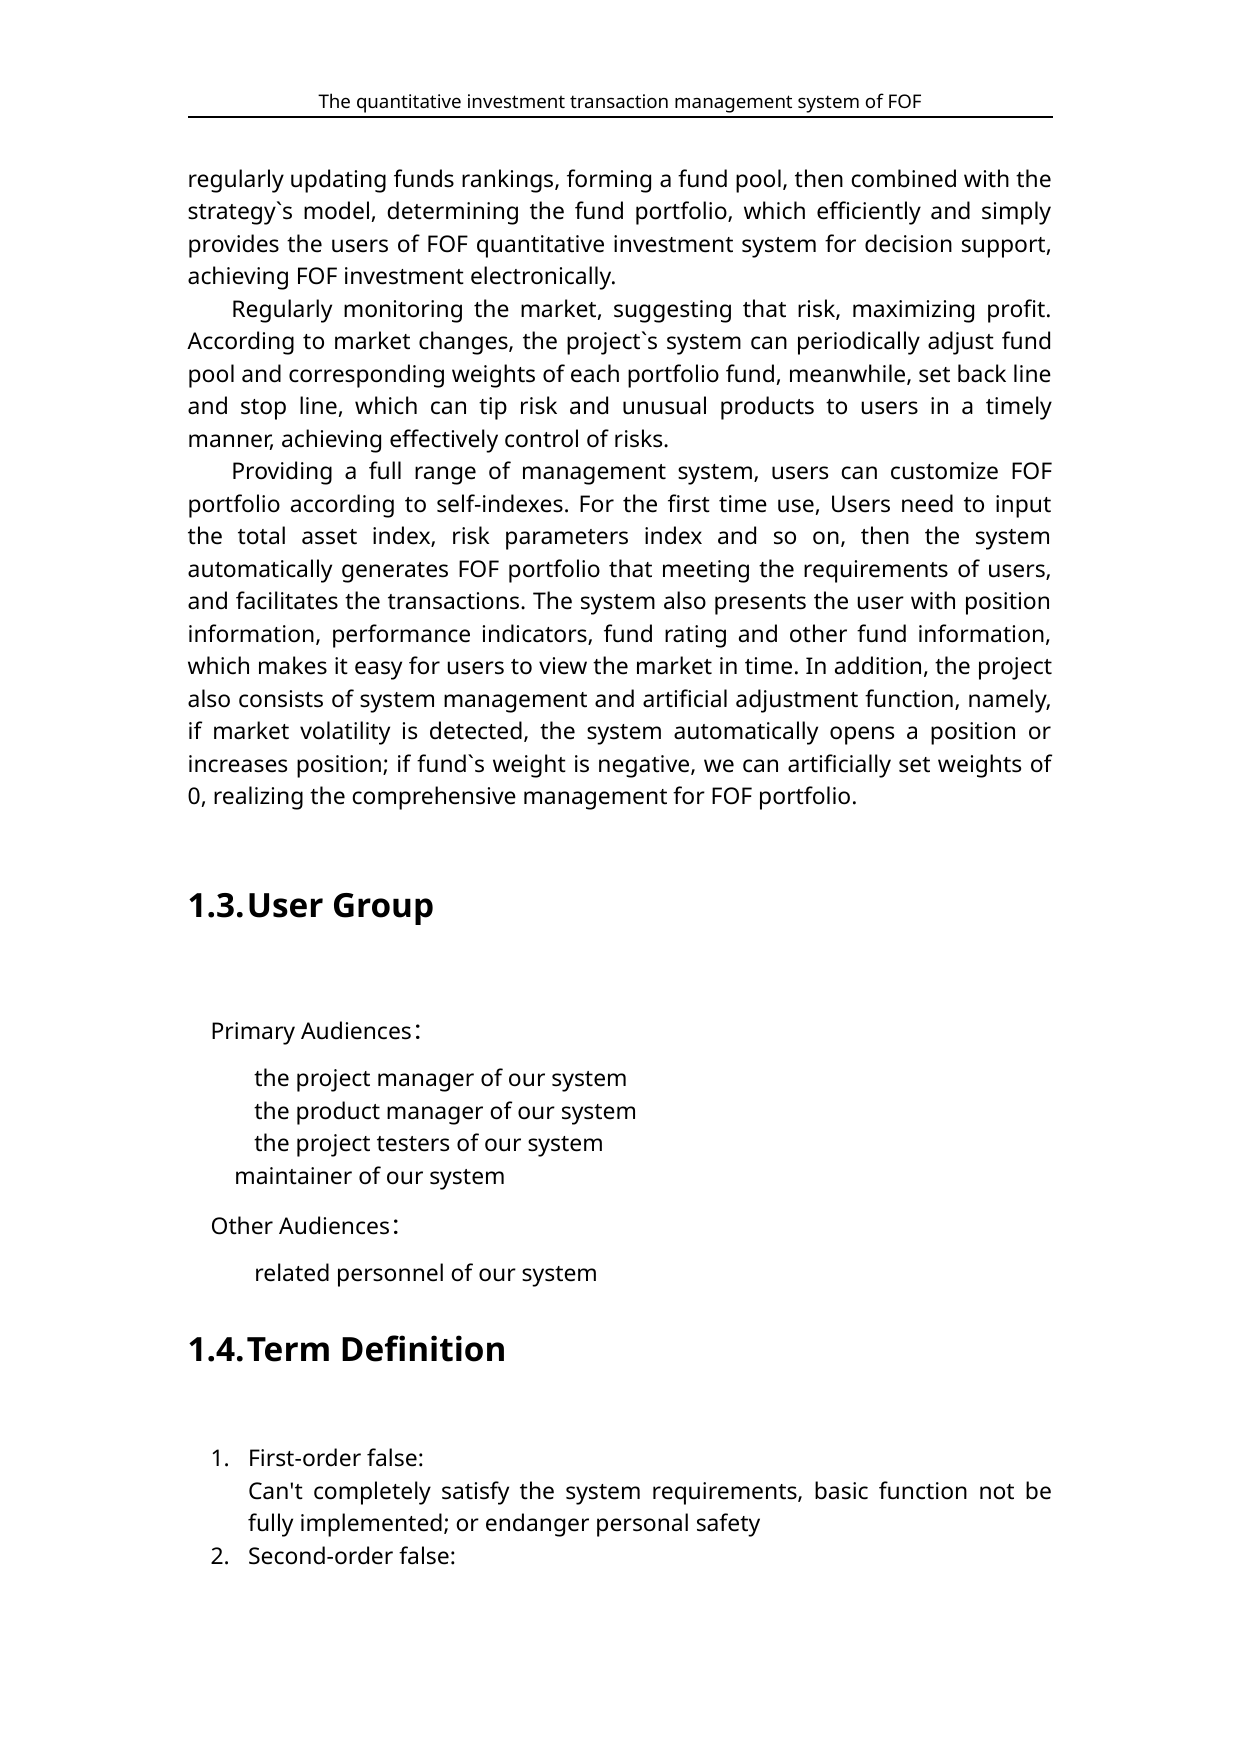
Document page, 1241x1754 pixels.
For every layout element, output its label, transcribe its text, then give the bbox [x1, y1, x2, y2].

text the project manager of our system [210, 1062, 1053, 1094]
text maintainer of our system [210, 1159, 1053, 1192]
text Providing a full range of management system, users can customize FOF portfolio according to self-indexes. For the first time use, Users need to input the total asset index, risk parameters index and so on, then the system automatically generates FOF portfolio that meeting the requirements of users, and facilitates the transactions. The system also presents the user with position information, performance indicators, fund rating and other fund information, which makes it easy for users to view the market in time. In addition, the project also consists of system management and artificial adjustment function, namely, if market volatility is detected, the system automatically opens a position or increases position; if fund`s weight is negative, we can artificially set weights of 0, realizing the comprehensive management for FOF portfolio. [187, 454, 1053, 812]
list Can't completely satisfy the system requirements, basic function not be fully implemented; or endanger personal safety [248, 1474, 1053, 1539]
text Other Audiences： [210, 1192, 1053, 1257]
list First-order false: [210, 1442, 1053, 1474]
subtitle Term Definition [187, 1316, 1053, 1381]
text Primary Audiences： [210, 997, 1053, 1062]
text the project testers of our system [210, 1127, 1053, 1159]
list Second-order false: [210, 1539, 1053, 1572]
subtitle User Group [187, 872, 1053, 937]
text Regularly monitoring the market, suggesting that risk, maximizing profit. According to market changes, the project`s system can periodically adjust fund pool and corresponding weights of each portfolio fund, meanwhile, set back line and stop line, which can tip risk and unusual products to users in a timely manner, achieving effectively control of risks. [187, 292, 1053, 454]
text the product manager of our system [210, 1094, 1053, 1127]
text related personnel of our system [210, 1257, 1053, 1289]
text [187, 162, 1053, 292]
